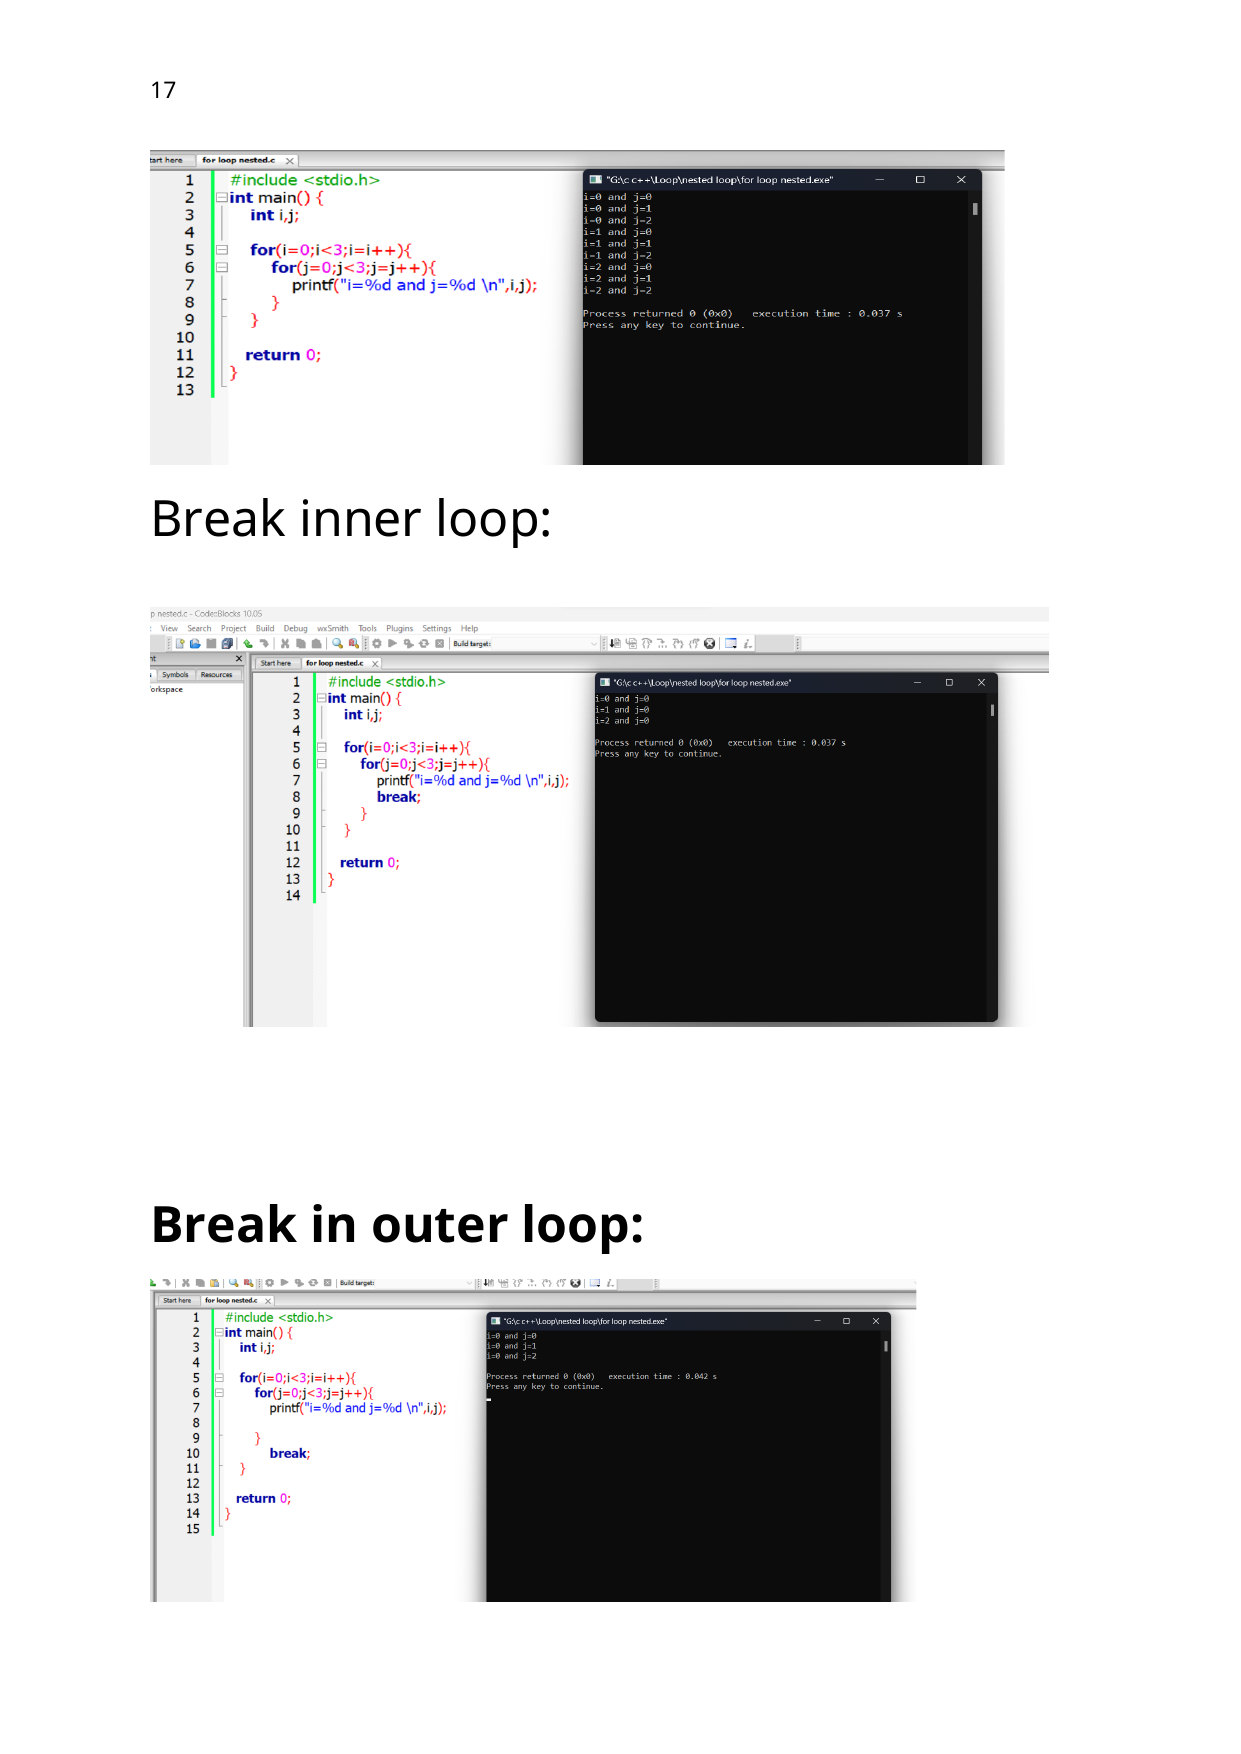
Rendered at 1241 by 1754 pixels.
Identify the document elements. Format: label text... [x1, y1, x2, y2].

text Break in outer loop: [150, 1189, 1090, 1257]
text Break inner loop: [150, 483, 1090, 552]
picture [150, 607, 1049, 1027]
picture [150, 1279, 917, 1602]
picture [150, 150, 1005, 465]
